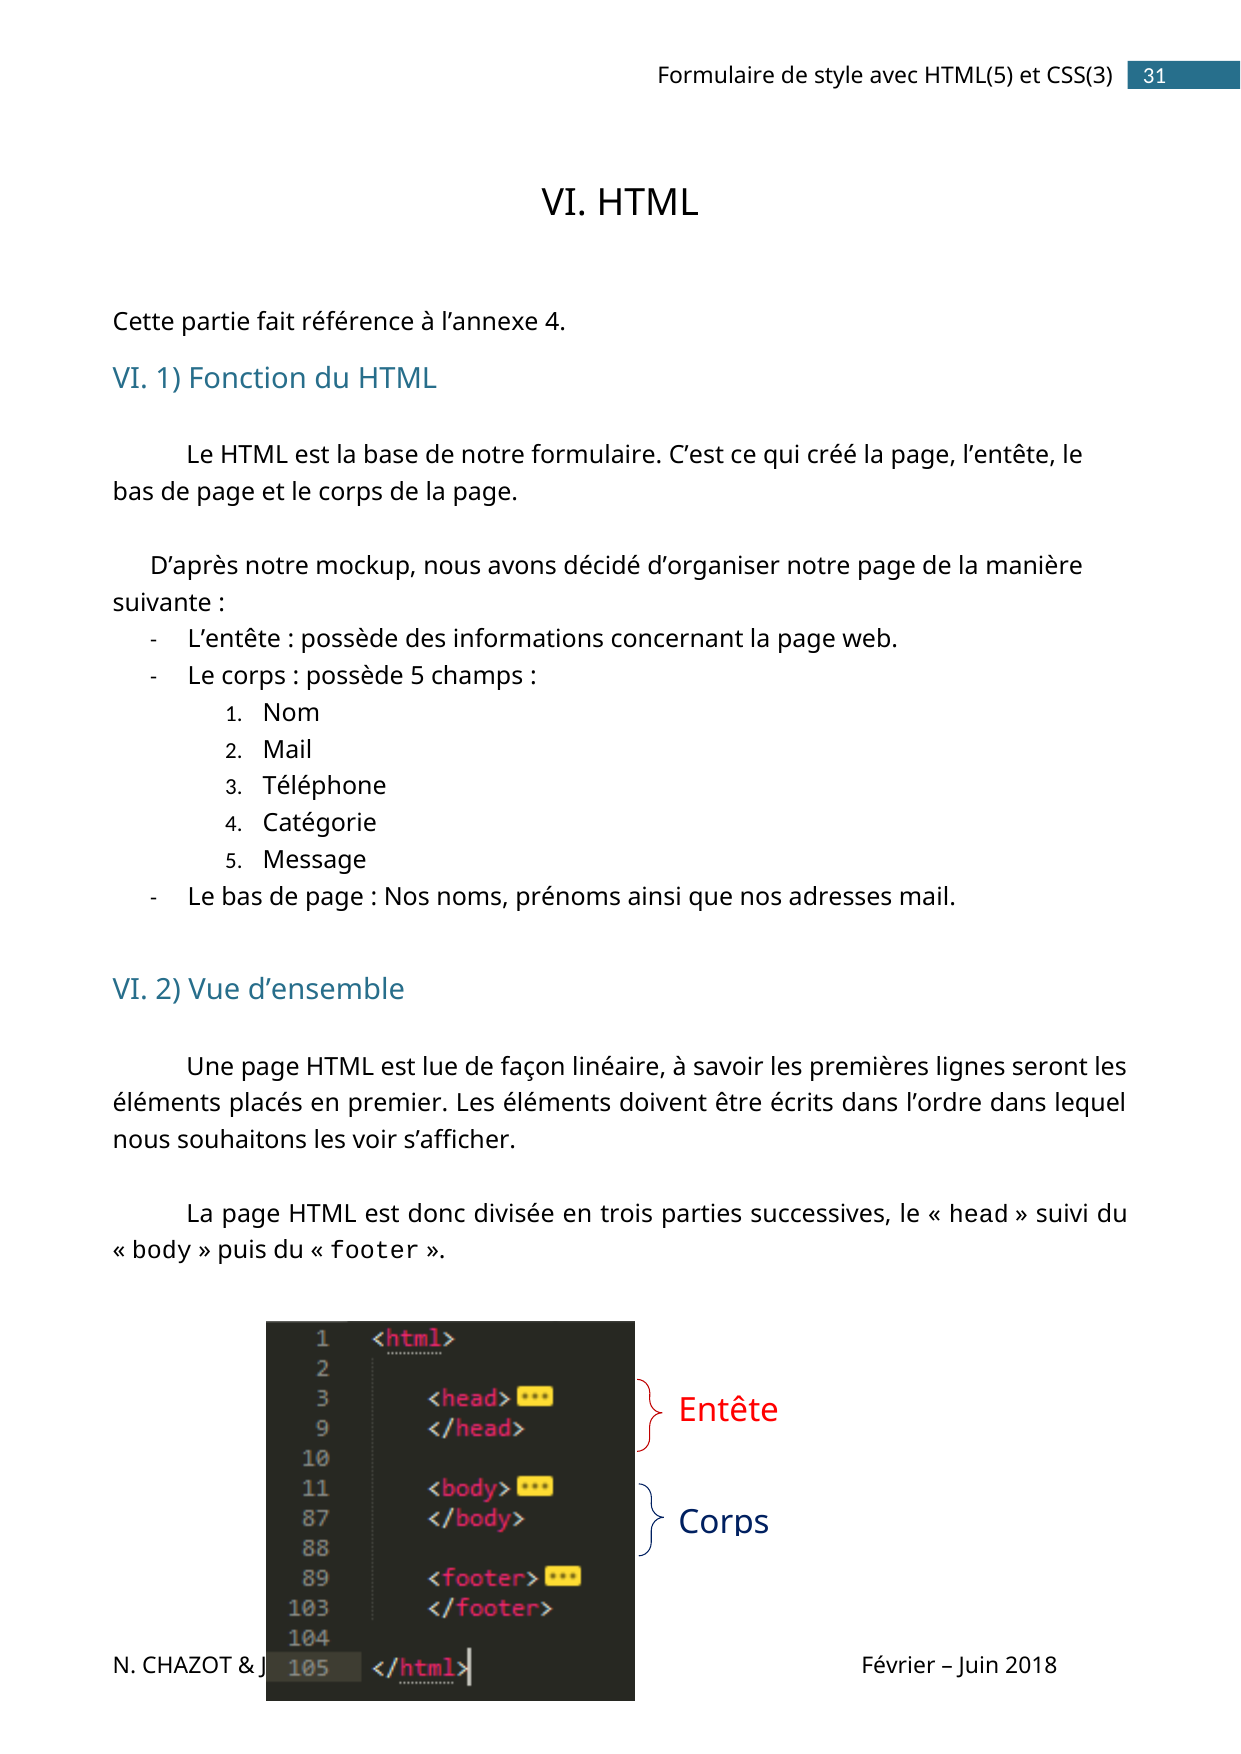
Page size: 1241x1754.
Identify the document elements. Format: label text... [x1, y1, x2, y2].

text Une page HTML est lue de façon linéaire, à savoir les premières lignes seront les éléments placés en premier. Les éléments doivent être écrits dans l’ordre dans lequel nous souhaitons les voir s’afficher. [112, 1048, 1128, 1156]
list Le bas de page : Nos noms, prénoms ainsi que nos adresses mail. [150, 878, 1128, 912]
list Message [225, 842, 1128, 876]
list Mail [225, 731, 1128, 765]
text VI. HTML [112, 175, 1128, 226]
picture [266, 1321, 635, 1701]
list Téléphone [225, 768, 1128, 802]
text Le HTML est la base de notre formulaire. C’est ce qui créé la page, l’entête, le bas de page et le corps de la page. [112, 437, 1128, 508]
text VI. 1) Fonction du HTML [112, 357, 1128, 397]
list Nom [225, 694, 1128, 728]
text La page HTML est donc divisée en trois parties successives, le « head » suivi du « body » puis du « footer ». [112, 1195, 1128, 1266]
list Le corps : possède 5 champs : [150, 658, 1128, 692]
text D’après notre mockup, nous avons décidé d’organiser notre page de la manière suivante : [112, 547, 1128, 618]
list Catégorie [225, 805, 1128, 839]
text VI. 2) Vue d’ensemble [112, 968, 1128, 1008]
text Cette partie fait référence à l’annexe 4. [112, 304, 1128, 338]
list L’entête : possède des informations concernant la page web. [150, 621, 1128, 655]
